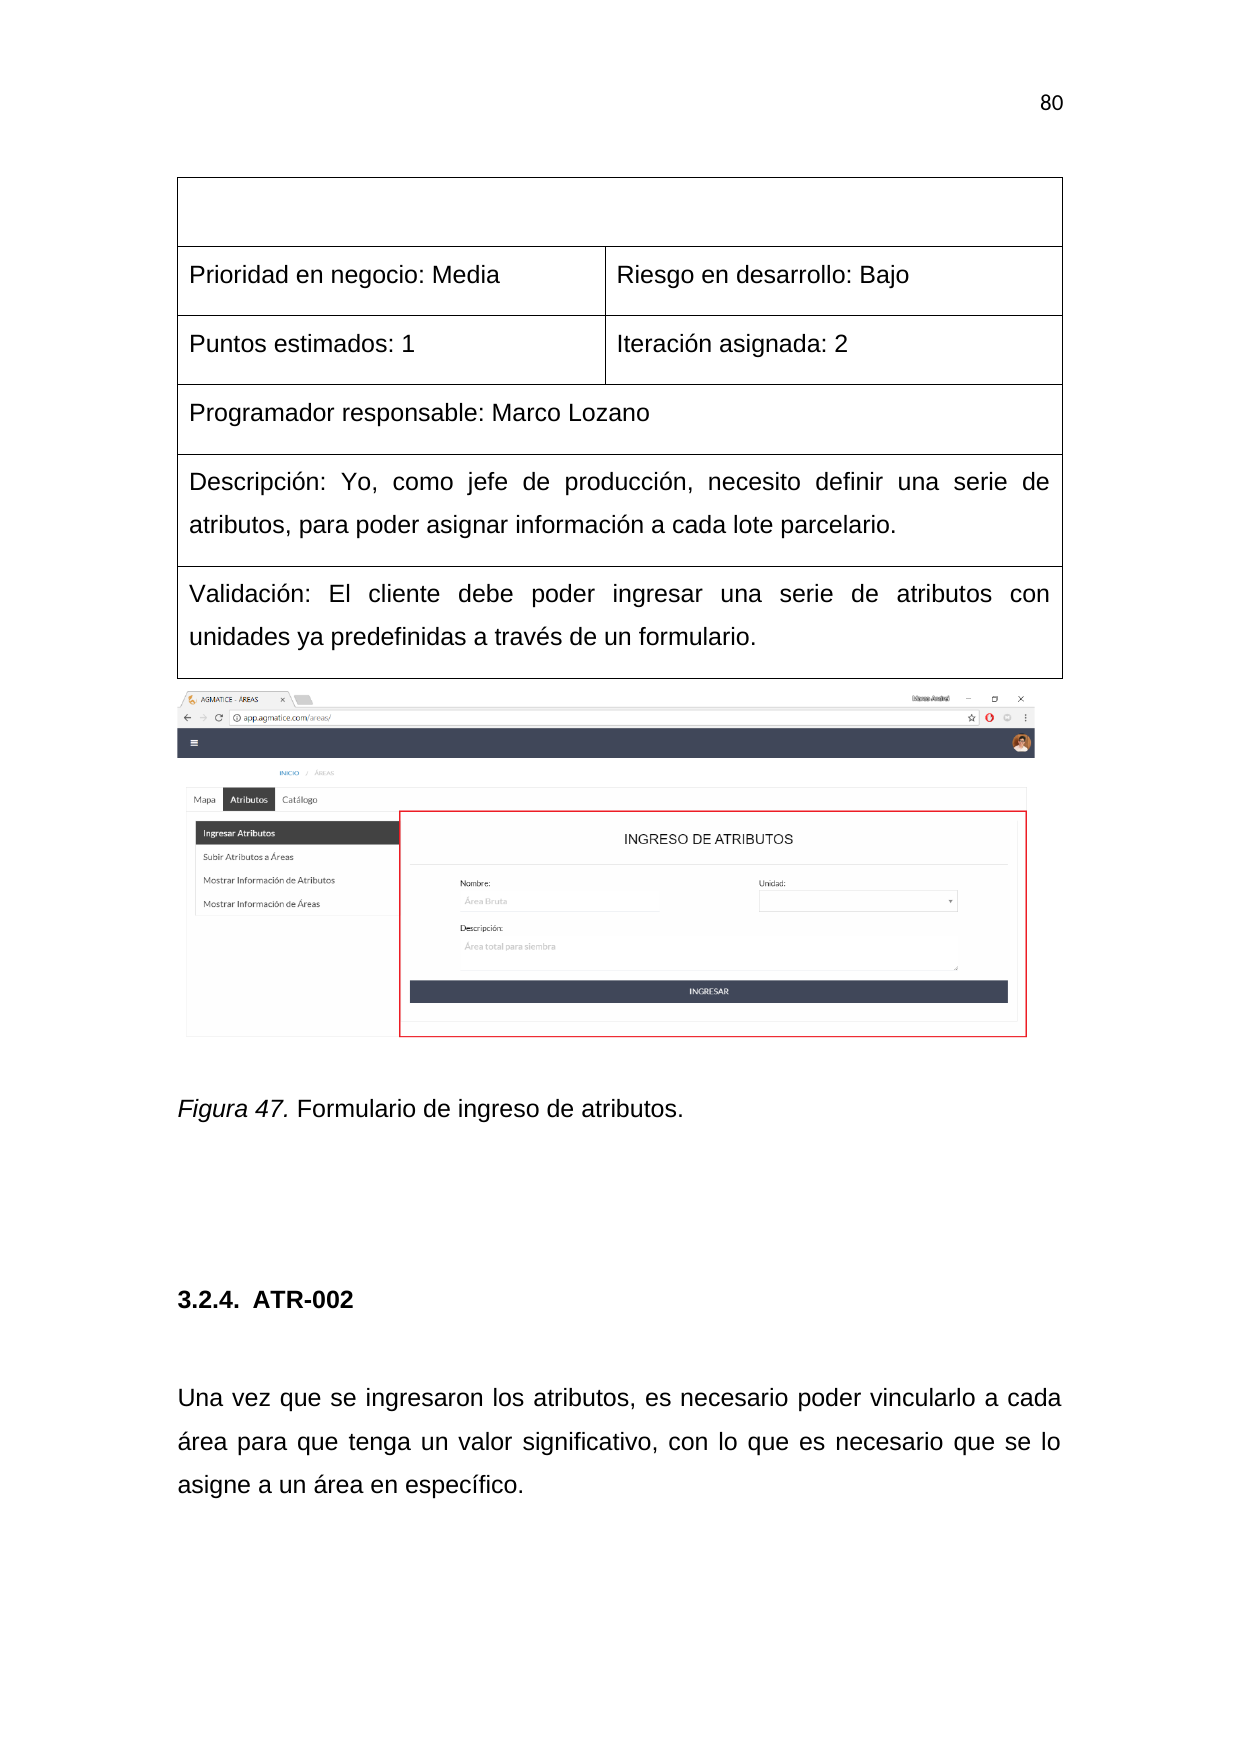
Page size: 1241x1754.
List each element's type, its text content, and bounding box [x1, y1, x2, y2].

table_cell Programador responsable: Marco Lozano [178, 385, 1062, 453]
subtitle ATR-002 [177, 1284, 1063, 1313]
table_cell Iteración asignada: 2 [606, 316, 1062, 384]
picture [177, 691, 1035, 1068]
table_cell Puntos estimados: 1 [178, 316, 605, 384]
table_cell Descripción: Yo, como jefe de producción, necesito definir una serie de atributos, para poder asignar información a cada lote parcelario. [178, 455, 1062, 566]
table_cell Validación: El cliente debe poder ingresar una serie de atributos con unidades ya predefinidas a través de un formulario. [178, 567, 1062, 678]
table_cell Riesgo en desarrollo: Bajo [606, 247, 1062, 315]
text Figura 47. Formulario de ingreso de atributos. [177, 1094, 1063, 1123]
table_cell Prioridad en negocio: Media [178, 247, 605, 315]
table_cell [178, 178, 1062, 246]
text Una vez que se ingresaron los atributos, es necesario poder vincularlo a cada área para que tenga un valor significativo, con lo que es necesario que se lo asigne a un área en específico. [177, 1383, 1063, 1498]
